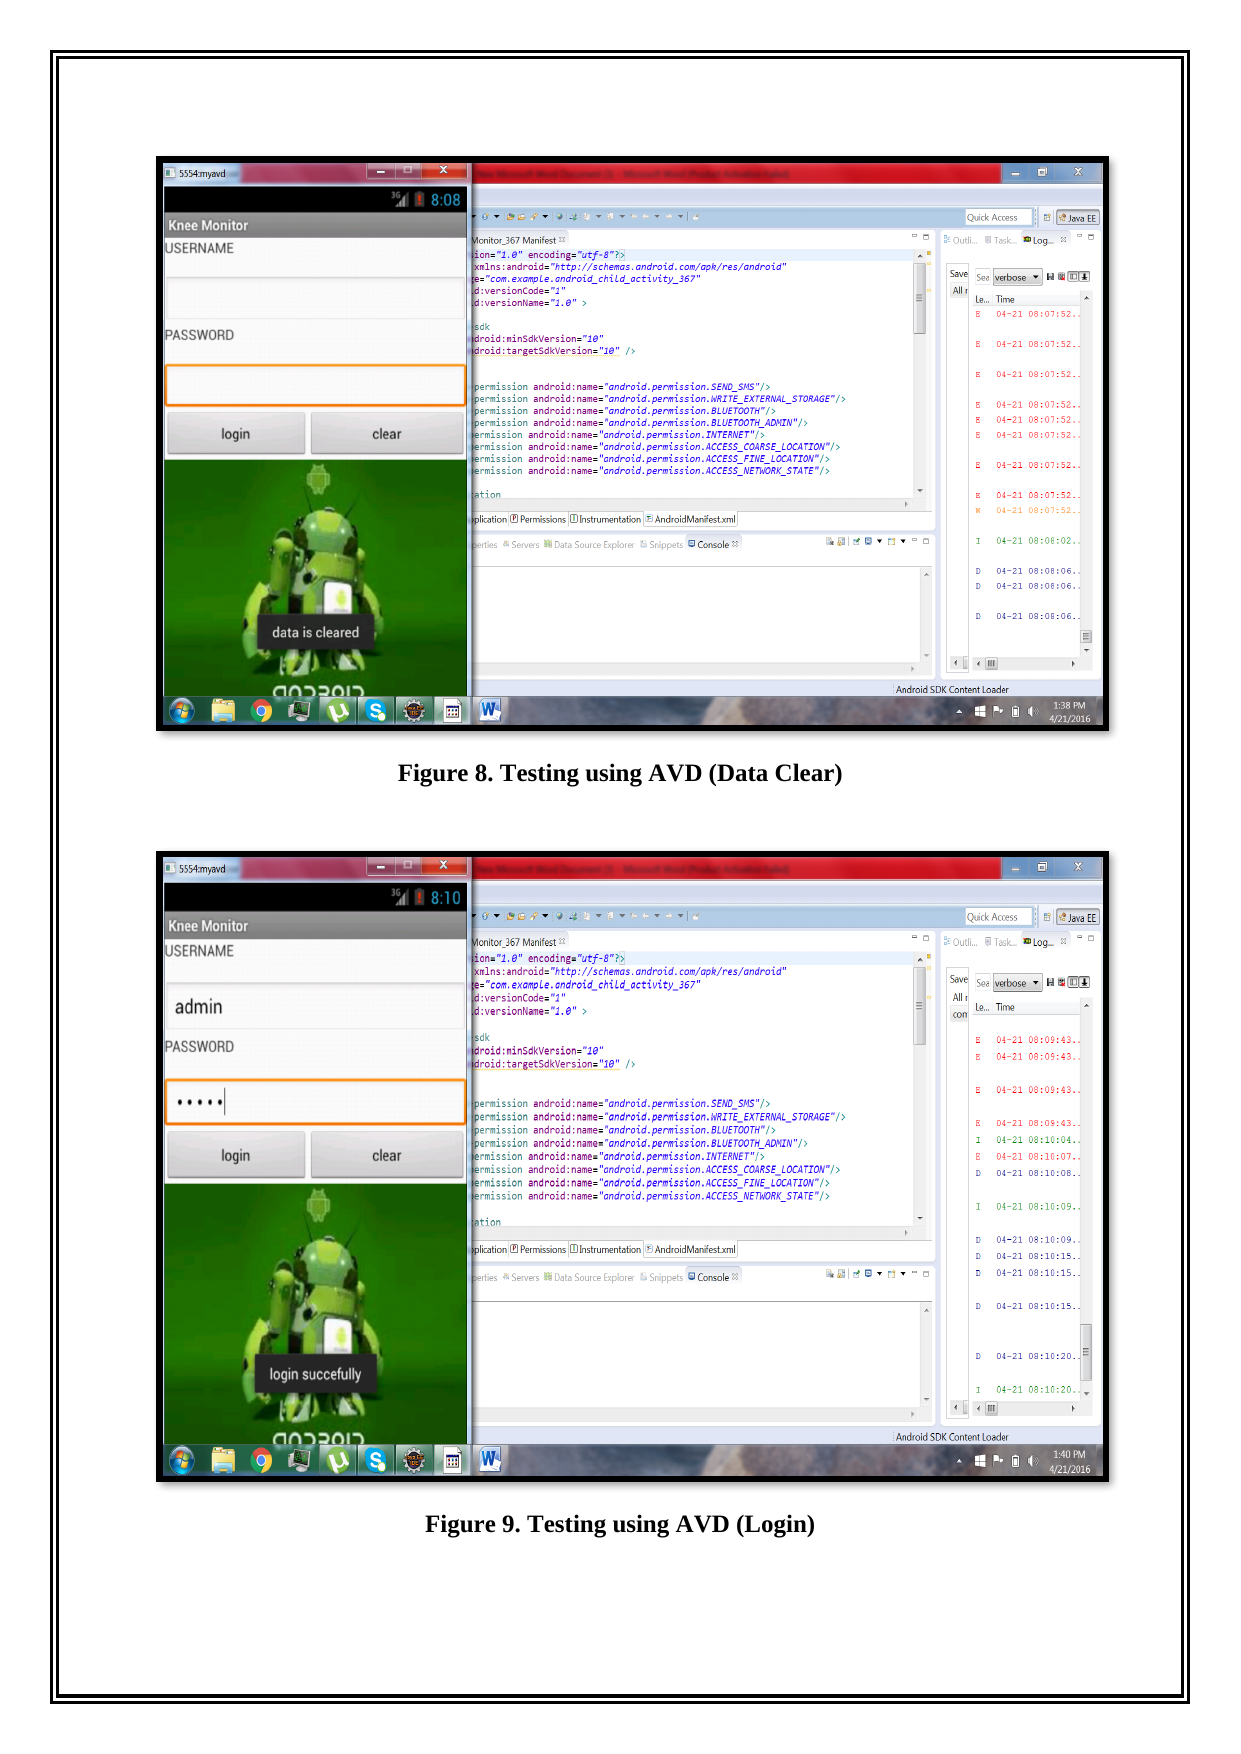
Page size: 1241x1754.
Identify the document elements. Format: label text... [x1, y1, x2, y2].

picture [163, 857, 1103, 1476]
picture [163, 163, 1103, 725]
text Figure 8. Testing using AVD (Data Clear) [150, 758, 1090, 787]
text Figure 9. Testing using AVD (Login) [150, 1509, 1090, 1538]
